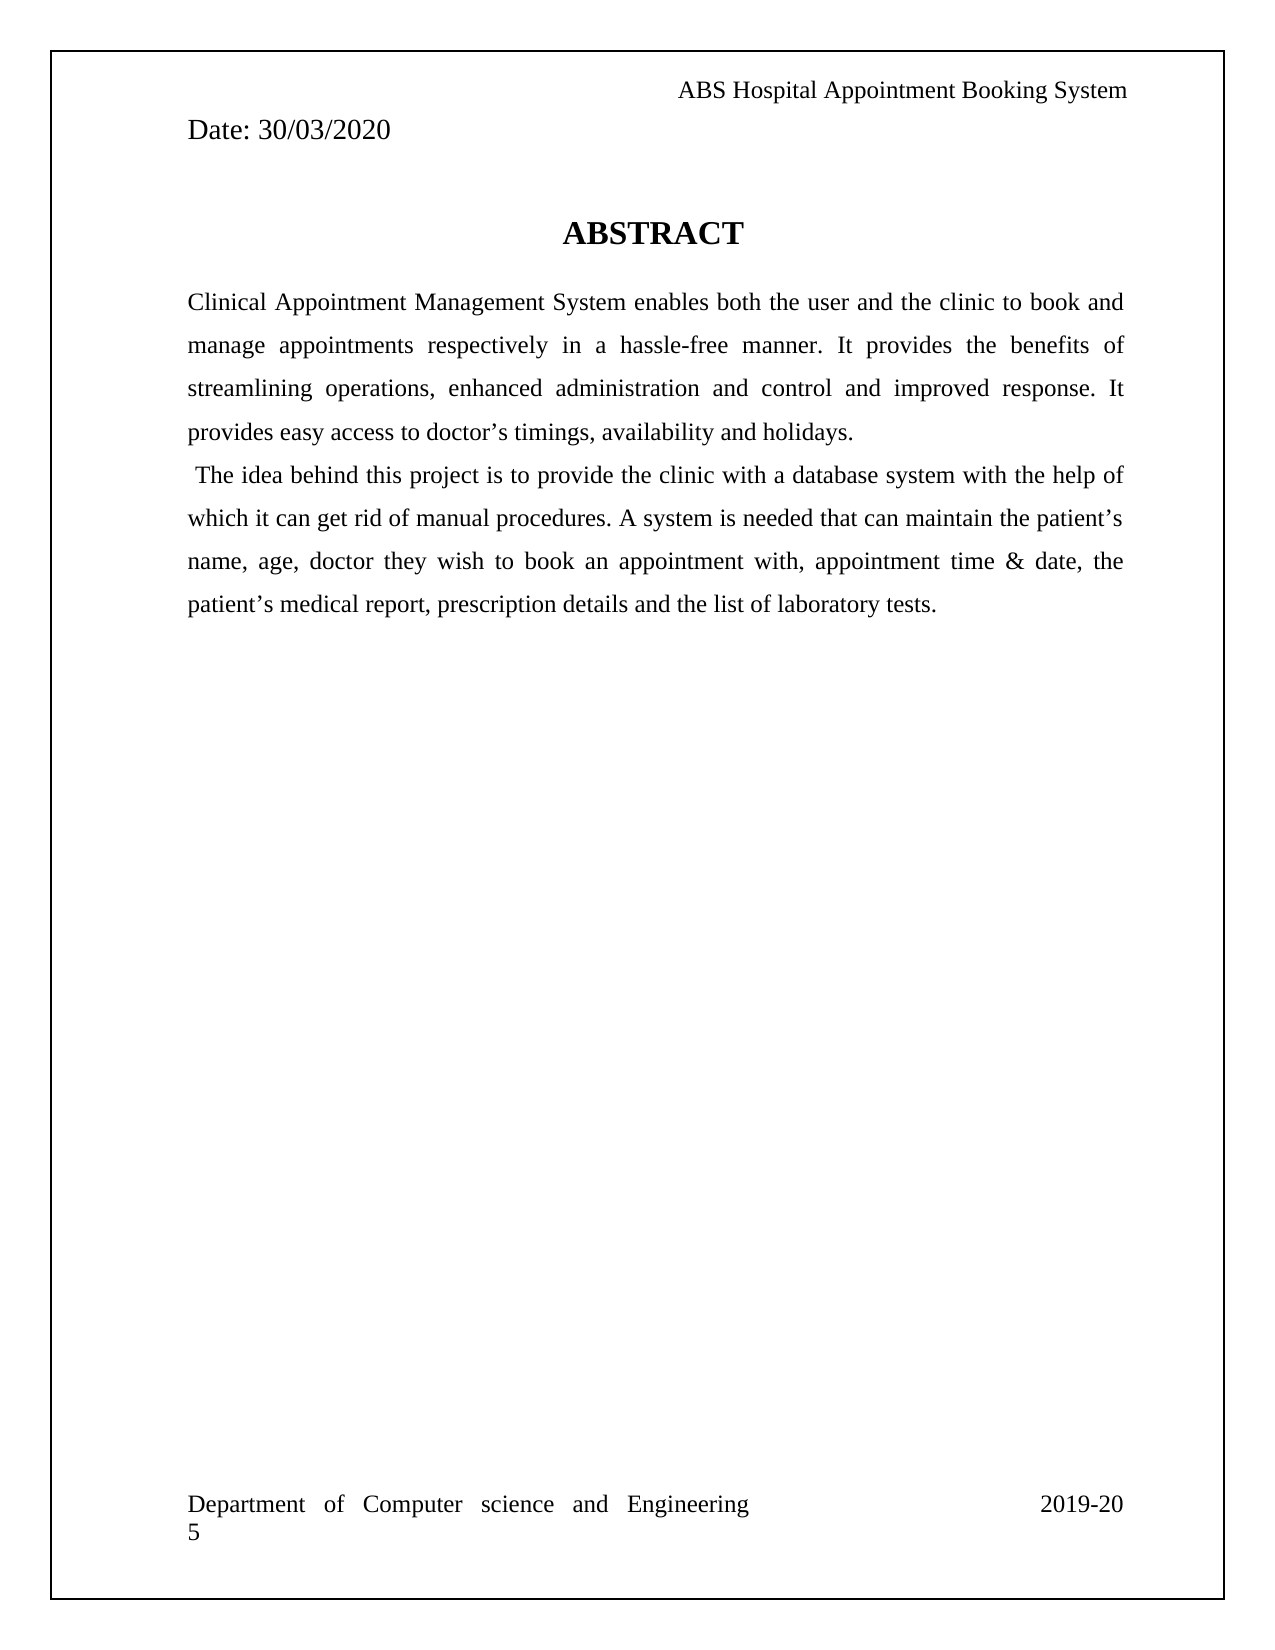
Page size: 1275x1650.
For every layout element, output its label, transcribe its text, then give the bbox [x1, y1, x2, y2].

text ABSTRACT [187, 213, 1125, 251]
text Clinical Appointment Management System enables both the user and the clinic to book and manage appointments respectively in a hassle-free manner. It provides the benefits of streamlining operations, enhanced administration and control and improved response. It provides easy access to doctor’s timings, availability and holidays. [187, 287, 1125, 445]
text The idea behind this project is to provide the clinic with a database system with the help of which it can get rid of manual procedures. A system is needed that can maintain the patient’s name, age, doctor they wish to book an appointment with, appointment time & date, the patient’s medical report, prescription details and the list of laboratory tests. [187, 460, 1125, 618]
text Date: 30/03/2020 [187, 112, 1125, 146]
